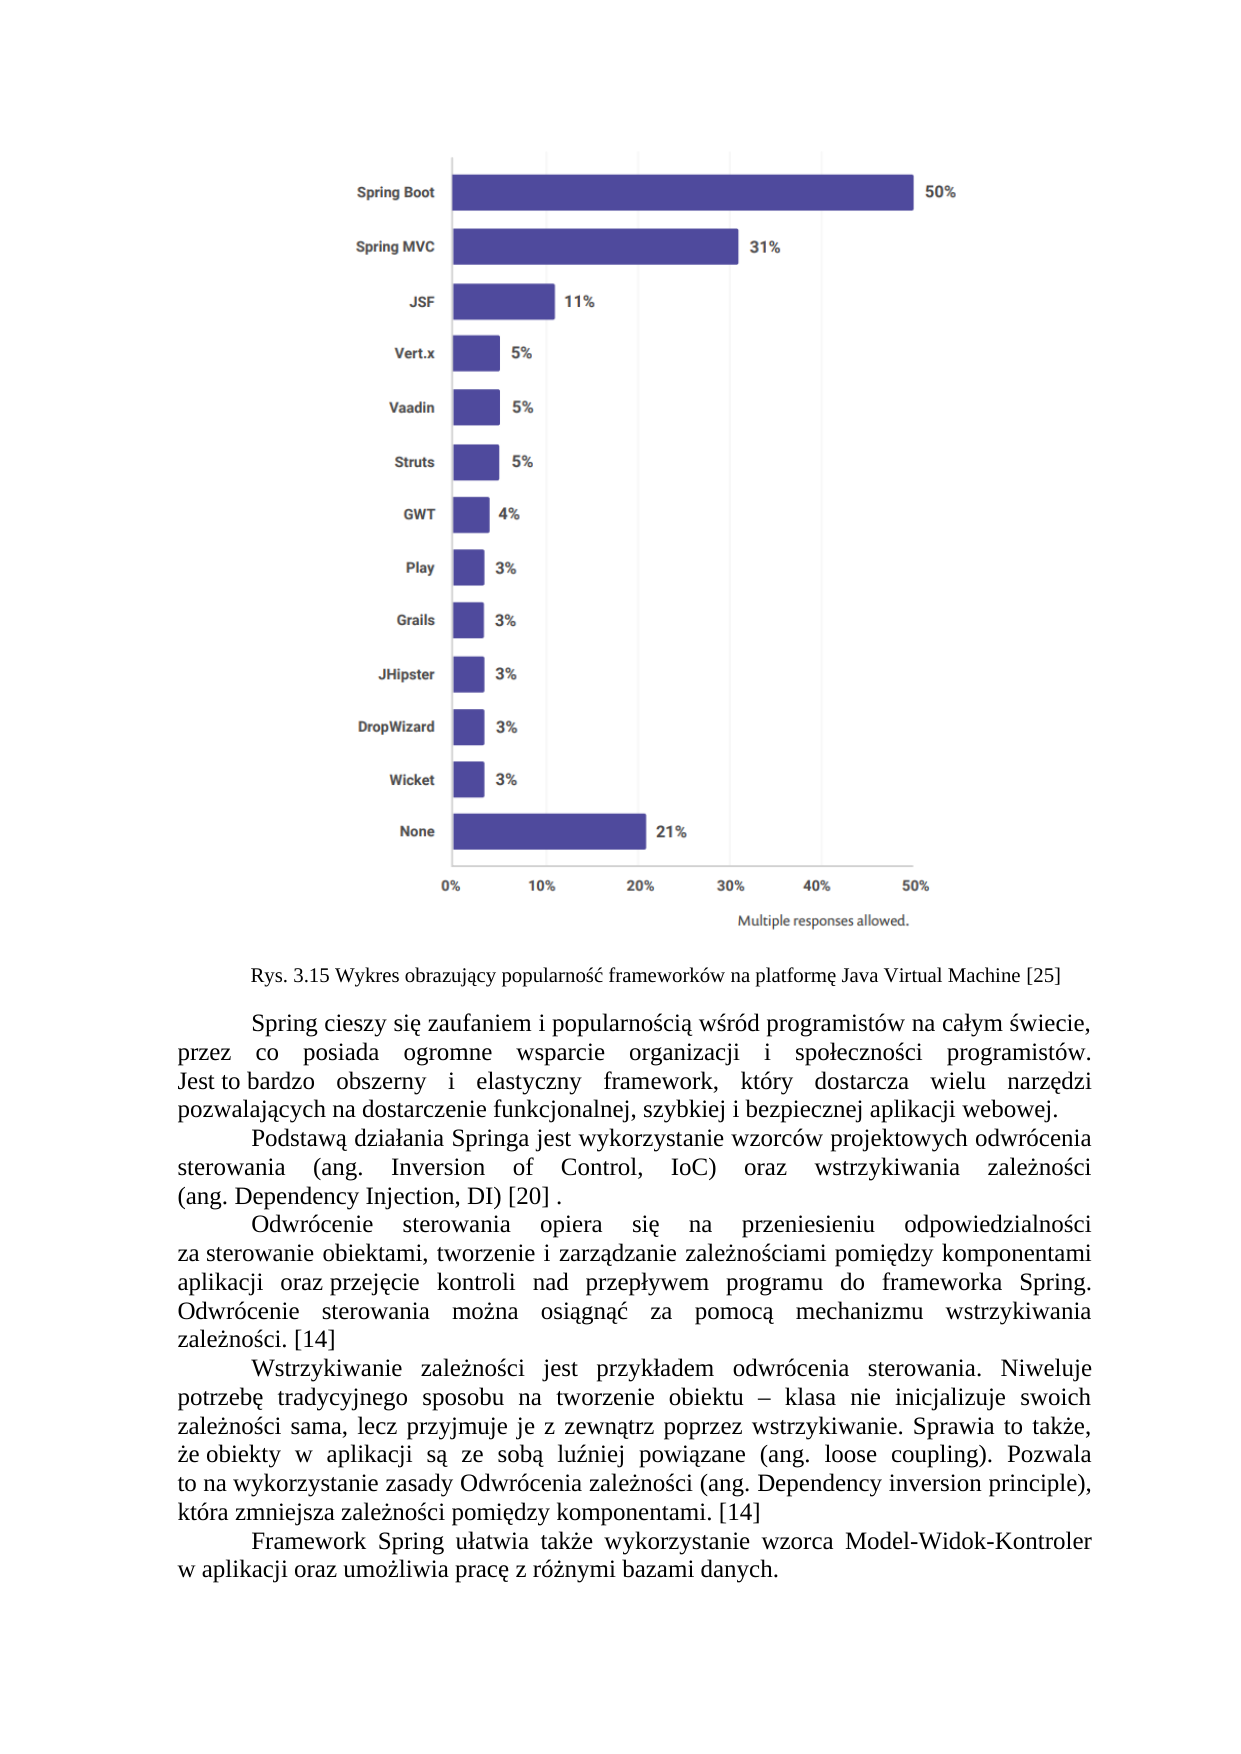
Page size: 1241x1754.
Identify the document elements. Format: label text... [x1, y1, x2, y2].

text Podstawą działania Springa jest wykorzystanie wzorców projektowych odwrócenia sterowania (ang. Inversion of Control, IoC) oraz wstrzykiwania zależności (ang. Dependency Injection, DI) . [177, 1123, 1092, 1209]
text Rys. 3.1 Wykres obrazujący popularność frameworków na platformę Java Virtual Machine [177, 963, 1092, 987]
text Wstrzykiwanie zależności jest przykładem odwrócenia sterowania. Niweluje potrzebę tradycyjnego sposobu na tworzenie obiektu – klasa nie inicjalizuje swoich zależności sama, lecz przyjmuje je z zewnątrz poprzez wstrzykiwanie. Sprawia to także, że obiekty w aplikacji są ze sobą luźniej powiązane (ang. loose coupling). Pozwala to na wykorzystanie zasady Odwrócenia zależności (ang. Dependency inversion principle), która zmniejsza zależności pomiędzy komponentami. [177, 1353, 1092, 1526]
text Odwrócenie sterowania opiera się na przeniesieniu odpowiedzialności za sterowanie obiektami, tworzenie i zarządzanie zależnościami pomiędzy komponentami aplikacji oraz przejęcie kontroli nad przepływem programu do frameworka Spring. Odwrócenie sterowania można osiągnąć za pomocą mechanizmu wstrzykiwania zależności. [177, 1209, 1092, 1353]
text Spring cieszy się zaufaniem i popularnością wśród programistów na całym świecie, przez co posiada ogromne wsparcie organizacji i społeczności programistów. Jest to bardzo obszerny i elastyczny framework, który dostarcza wielu narzędzi pozwalających na dostarczenie funkcjonalnej, szybkiej i bezpiecznej aplikacji webowej. [177, 1008, 1092, 1123]
text Framework Spring ułatwia także wykorzystanie wzorca Model-Widok-Kontroler w aplikacji oraz umożliwia pracę z różnymi bazami danych. [177, 1526, 1092, 1583]
picture [343, 147, 968, 943]
